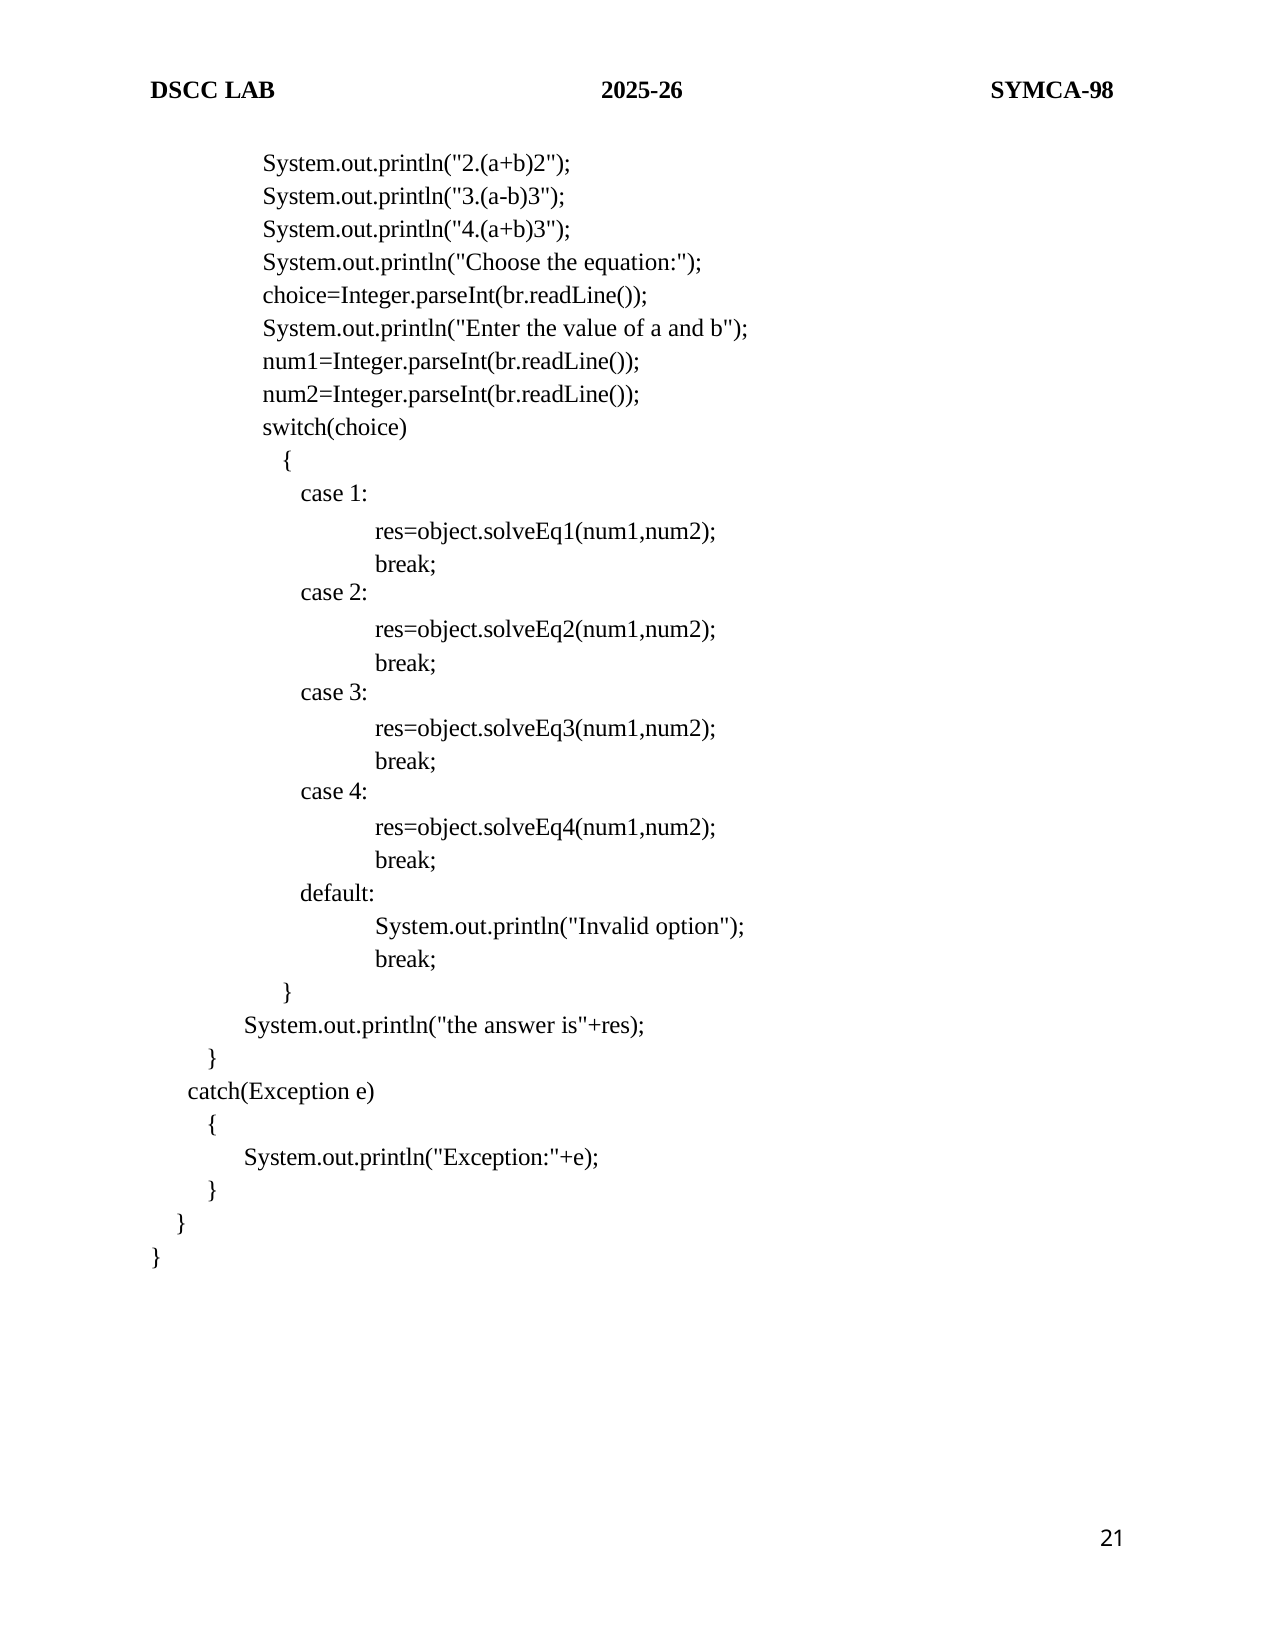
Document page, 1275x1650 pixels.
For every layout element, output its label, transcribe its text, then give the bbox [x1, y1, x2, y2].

text System.out.println("Exception:"+e); [244, 1142, 1098, 1171]
text } [175, 1208, 1098, 1237]
text case 4: [148, 776, 368, 805]
text { [206, 1109, 1098, 1138]
text res=object.solveEq2(num1,num2); break; [375, 614, 775, 676]
text res=object.solveEq1(num1,num2); break; [375, 516, 775, 577]
text System.out.println("4.(a+b)3"); System.out.println("Choose the equation:"); choice=Integer.parseInt(br.readLine()); System.out.println("Enter the value of a and b"); num1=Integer.parseInt(br.readLine()); num2=Integer.parseInt(br.readLine()); switch(choice) [262, 214, 752, 441]
text } [206, 1175, 1098, 1204]
text System.out.println("the answer is"+res); [244, 1010, 1098, 1039]
text System.out.println("Invalid option"); break; [375, 911, 752, 973]
text System.out.println("2.(a+b)2"); [262, 148, 1098, 177]
text } [281, 977, 1098, 1006]
text { [281, 445, 1098, 474]
text res=object.solveEq3(num1,num2); break; [375, 713, 775, 775]
text System.out.println("3.(a-b)3"); [262, 181, 1098, 209]
text case 3: [148, 677, 368, 705]
text catch(Exception e) [187, 1076, 1098, 1105]
text } [150, 1242, 1098, 1270]
text } [206, 1043, 1098, 1072]
text case 2: [148, 577, 368, 606]
text res=object.solveEq4(num1,num2); break; [375, 812, 775, 874]
text case 1: [148, 478, 368, 507]
text default: [300, 878, 1098, 907]
